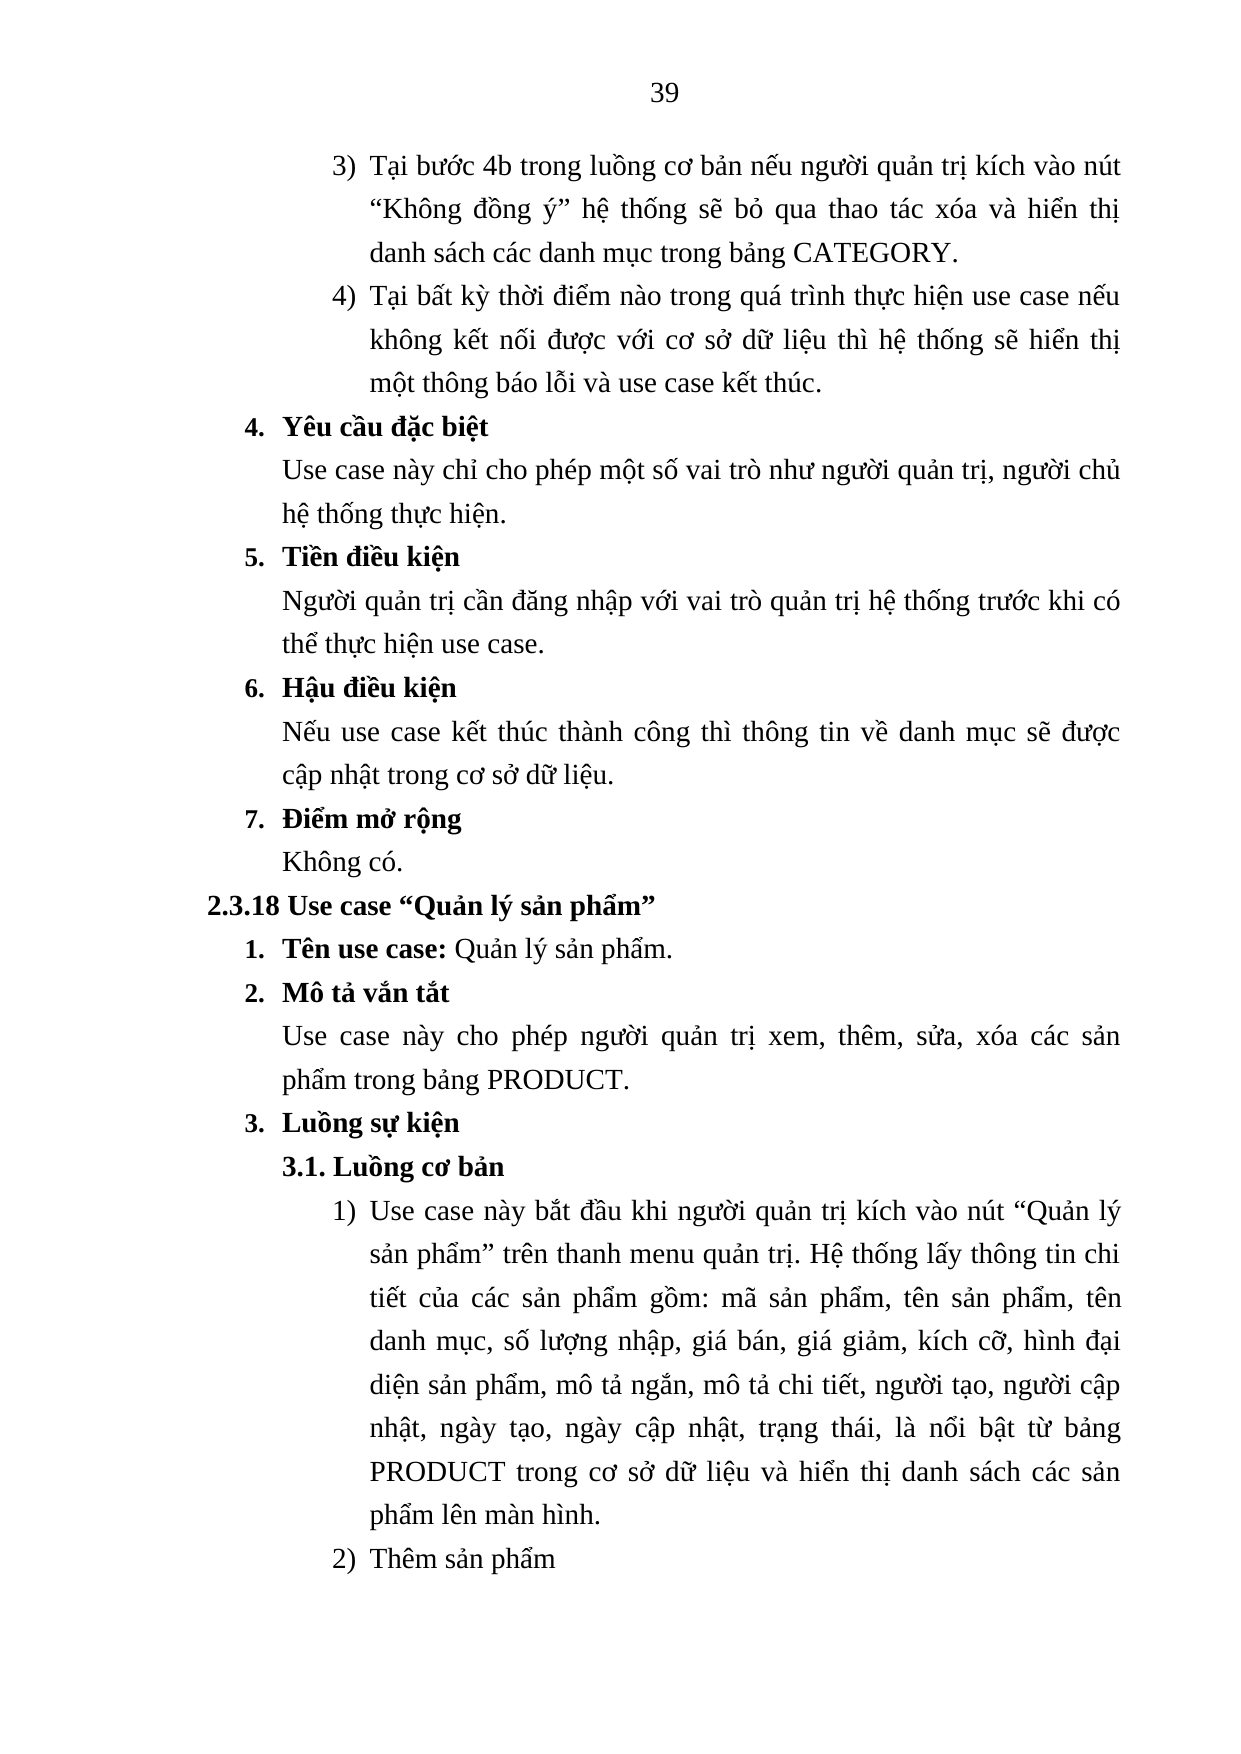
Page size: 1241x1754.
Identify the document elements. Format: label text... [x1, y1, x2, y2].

list Không có. [282, 844, 1122, 878]
list Tại bước 4b trong luồng cơ bản nếu người quản trị kích vào nút “Không đồng ý” hệ thống sẽ bỏ qua thao tác xóa và hiển thị danh sách các danh mục trong bảng CATEGORY. [332, 148, 1122, 268]
list Yêu cầu đặc biệt [244, 409, 1122, 442]
list Hậu điều kiện [244, 670, 1122, 704]
list Điểm mở rộng [244, 801, 1122, 834]
list Mô tả vắn tắt [244, 975, 1122, 1008]
list Use case này chỉ cho phép một số vai trò như người quản trị, người chủ hệ thống thực hiện. [282, 452, 1122, 529]
list Thêm sản phẩm [332, 1541, 1122, 1574]
list Người quản trị cần đăng nhập với vai trò quản trị hệ thống trước khi có thể thực hiện use case. [282, 583, 1122, 660]
list Tại bất kỳ thời điểm nào trong quá trình thực hiện use case nếu không kết nối được với cơ sở dữ liệu thì hệ thống sẽ hiển thị một thông báo lỗi và use case kết thúc. [332, 278, 1122, 399]
list Use case này bắt đầu khi người quản trị kích vào nút “Quản lý sản phẩm” trên thanh menu quản trị. Hệ thống lấy thông tin chi tiết của các sản phẩm gồm: mã sản phẩm, tên sản phẩm, tên danh mục, số lượng nhập, giá bán, giá giảm, kích cỡ, hình đại diện sản phẩm, mô tả ngắn, mô tả chi tiết, người tạo, người cập nhật, ngày tạo, ngày cập nhật, trạng thái, là nổi bật từ bảng PRODUCT trong cơ sở dữ liệu và hiển thị danh sách các sản phẩm lên màn hình. [332, 1193, 1122, 1531]
list Use case này cho phép người quản trị xem, thêm, sửa, xóa các sản phẩm trong bảng PRODUCT. [282, 1018, 1122, 1096]
list Luồng cơ bản [282, 1149, 1122, 1183]
subtitle Use case “Quản lý sản phẩm” [207, 888, 1122, 921]
list Nếu use case kết thúc thành công thì thông tin về danh mục sẽ được cập nhật trong cơ sở dữ liệu. [282, 714, 1122, 791]
list Tiền điều kiện [244, 539, 1122, 573]
list Luồng sự kiện [244, 1106, 1122, 1139]
list Tên use case: Quản lý sản phẩm. [244, 931, 1122, 965]
